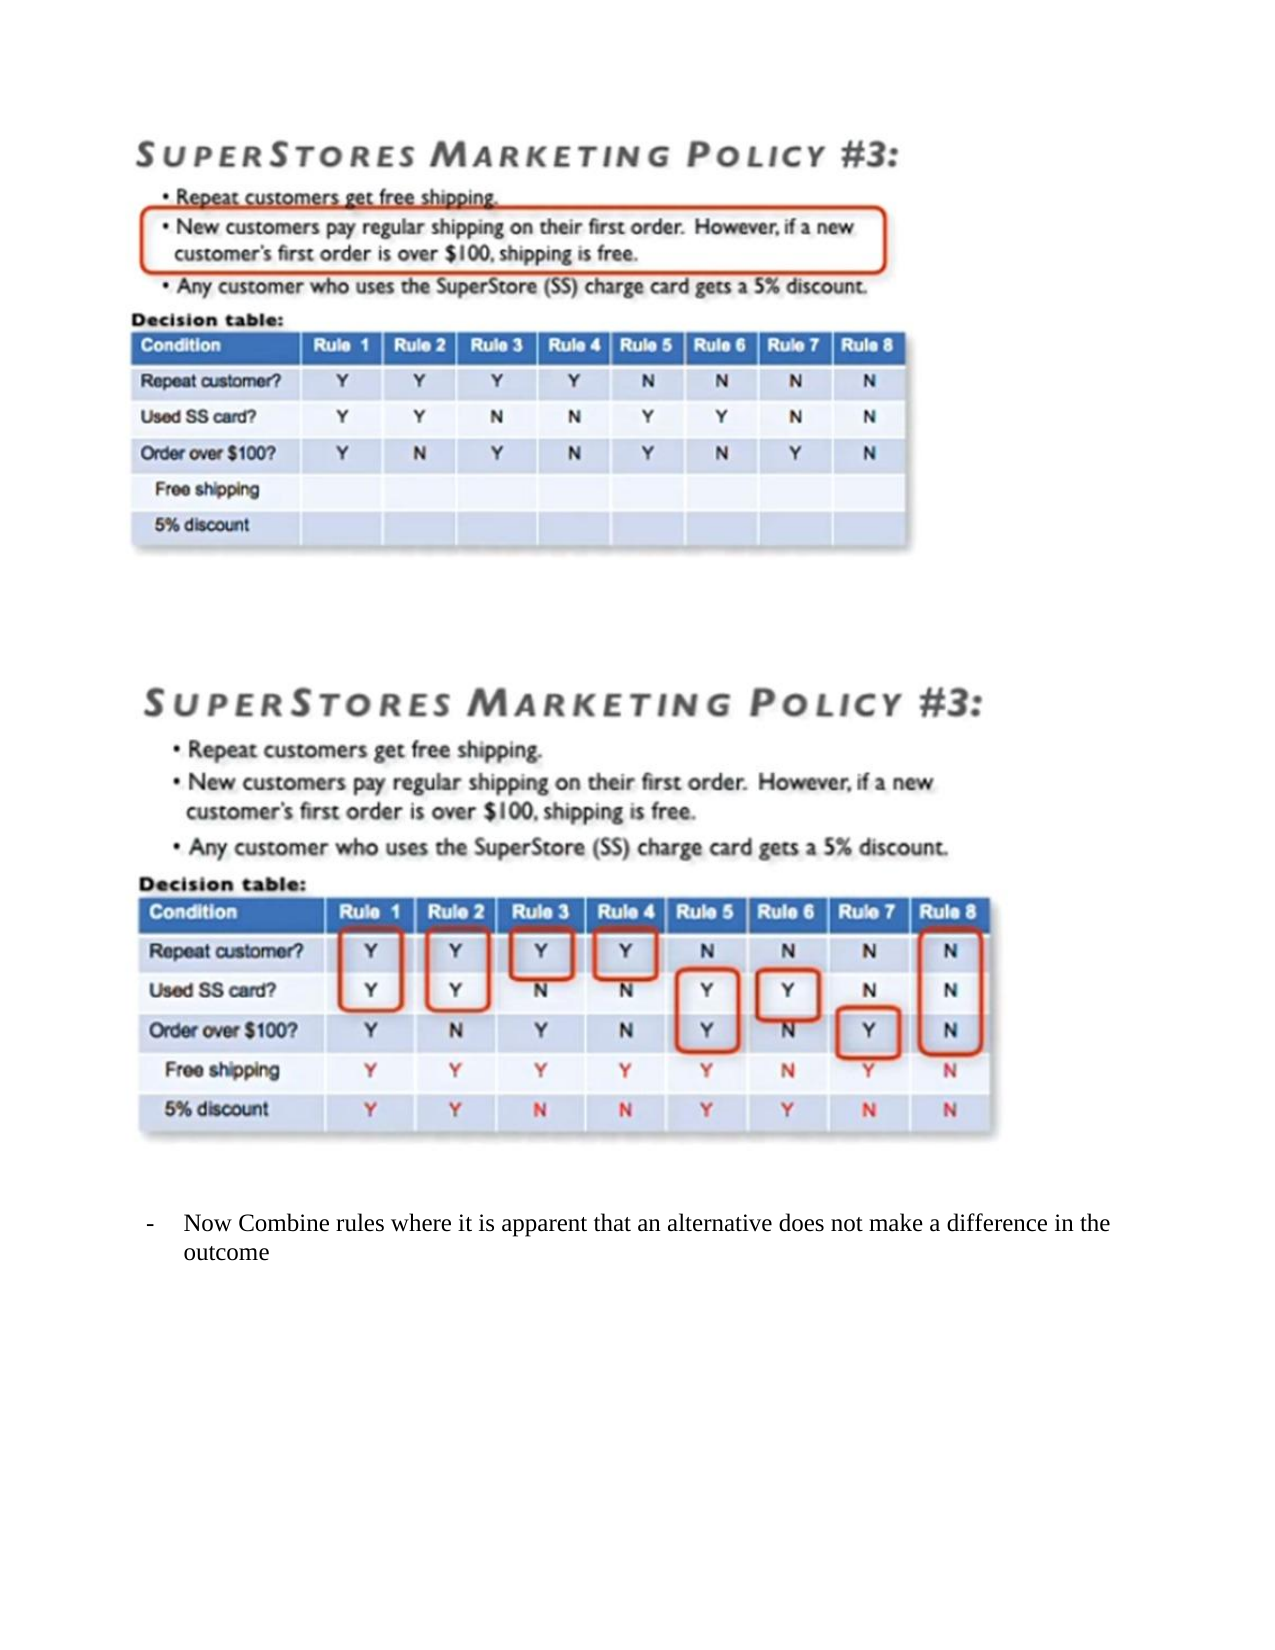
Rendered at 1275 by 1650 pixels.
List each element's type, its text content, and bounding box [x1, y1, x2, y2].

list Now Combine rules where it is apparent that an alternative does not make a difference in the outcome [146, 1208, 1169, 1265]
picture [108, 133, 939, 560]
picture [108, 674, 1027, 1151]
